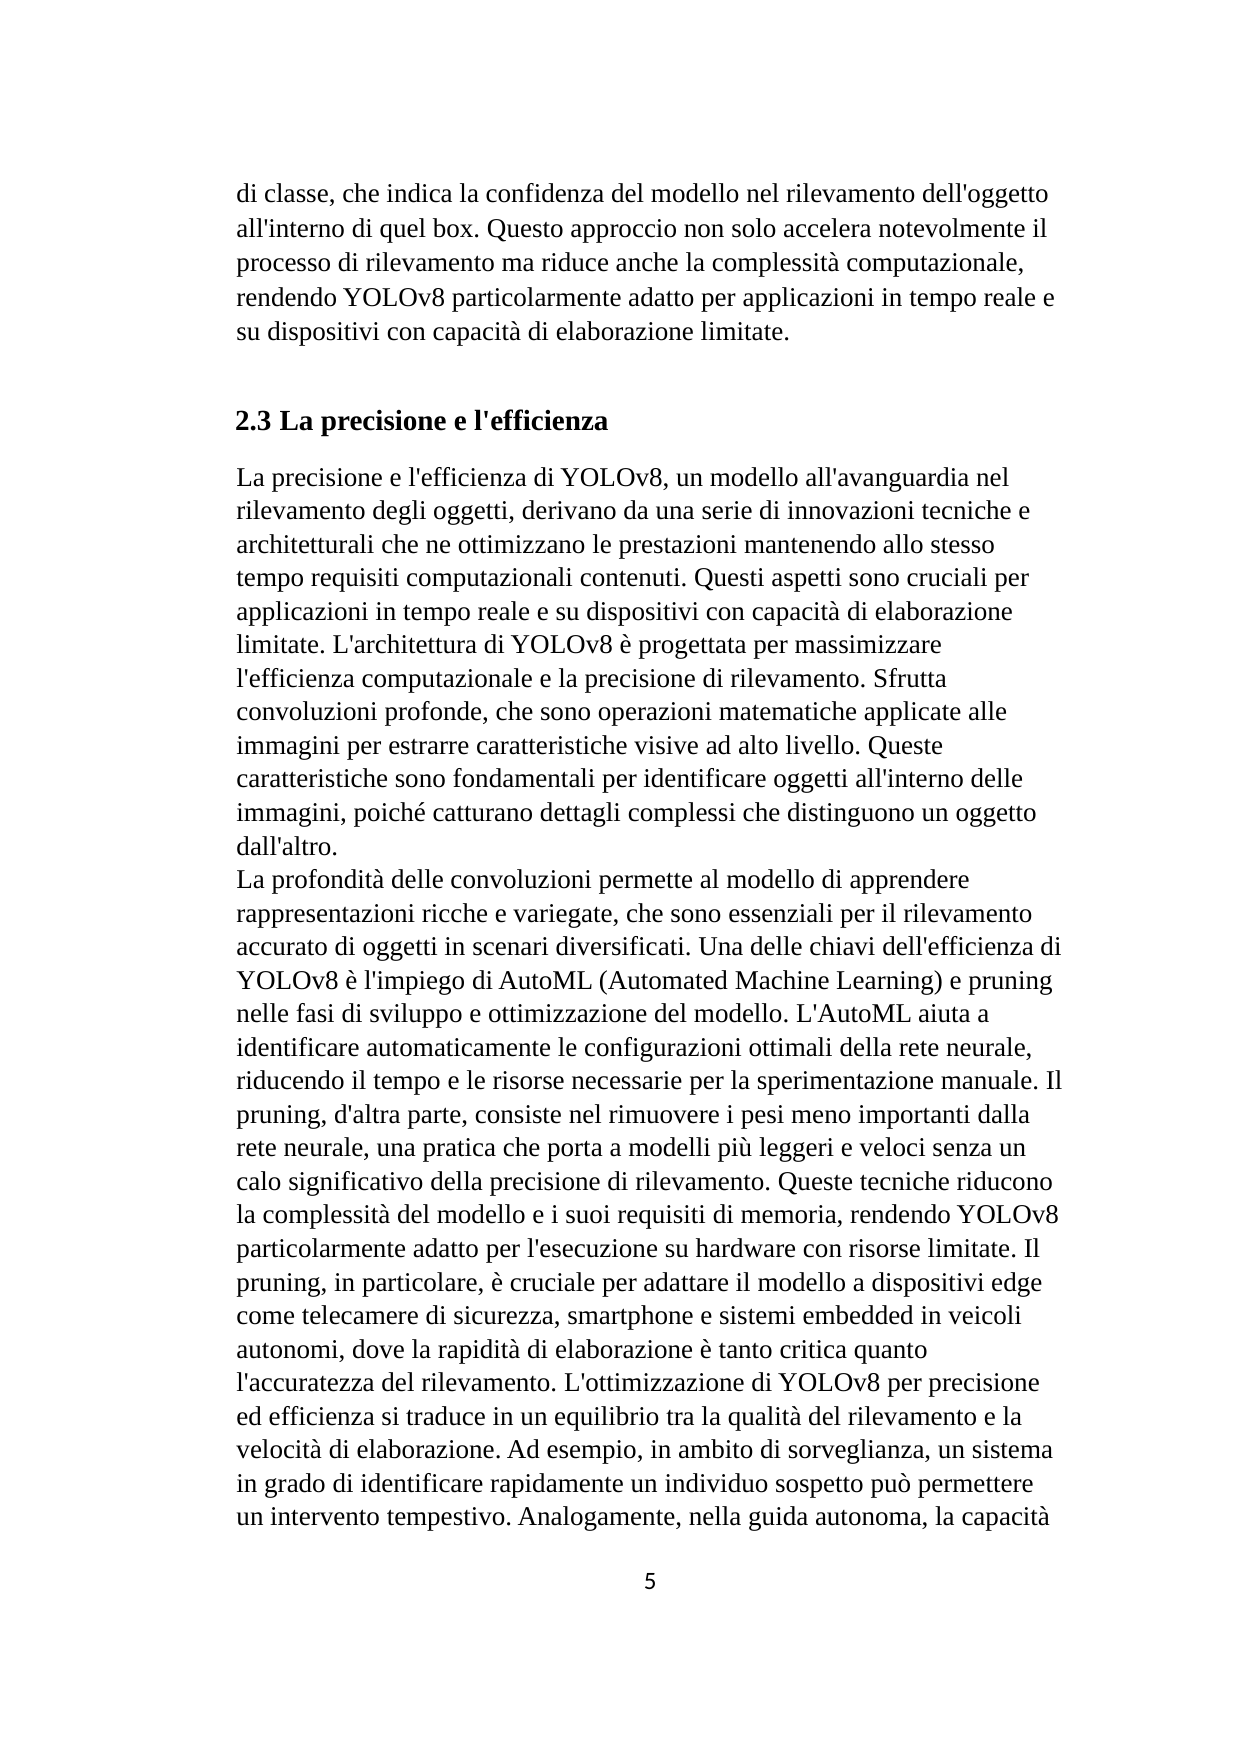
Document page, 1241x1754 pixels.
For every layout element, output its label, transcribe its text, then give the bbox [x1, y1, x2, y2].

text La precisione e l'efficienza di YOLOv8, un modello all'avanguardia nel rilevamento degli oggetti, derivano da una serie di innovazioni tecniche e architetturali che ne ottimizzano le prestazioni mantenendo allo stesso tempo requisiti computazionali contenuti. Questi aspetti sono cruciali per applicazioni in tempo reale e su dispositivi con capacità di elaborazione limitate. L'architettura di YOLOv8 è progettata per massimizzare l'efficienza computazionale e la precisione di rilevamento. Sfrutta convoluzioni profonde, che sono operazioni matematiche applicate alle immagini per estrarre caratteristiche visive ad alto livello. Queste caratteristiche sono fondamentali per identificare oggetti all'interno delle immagini, poiché catturano dettagli complessi che distinguono un oggetto dall'altro. [236, 461, 1063, 861]
subtitle 2.3 La precisione e l'efficienza [235, 403, 1063, 437]
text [236, 863, 1063, 1532]
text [236, 177, 1063, 346]
